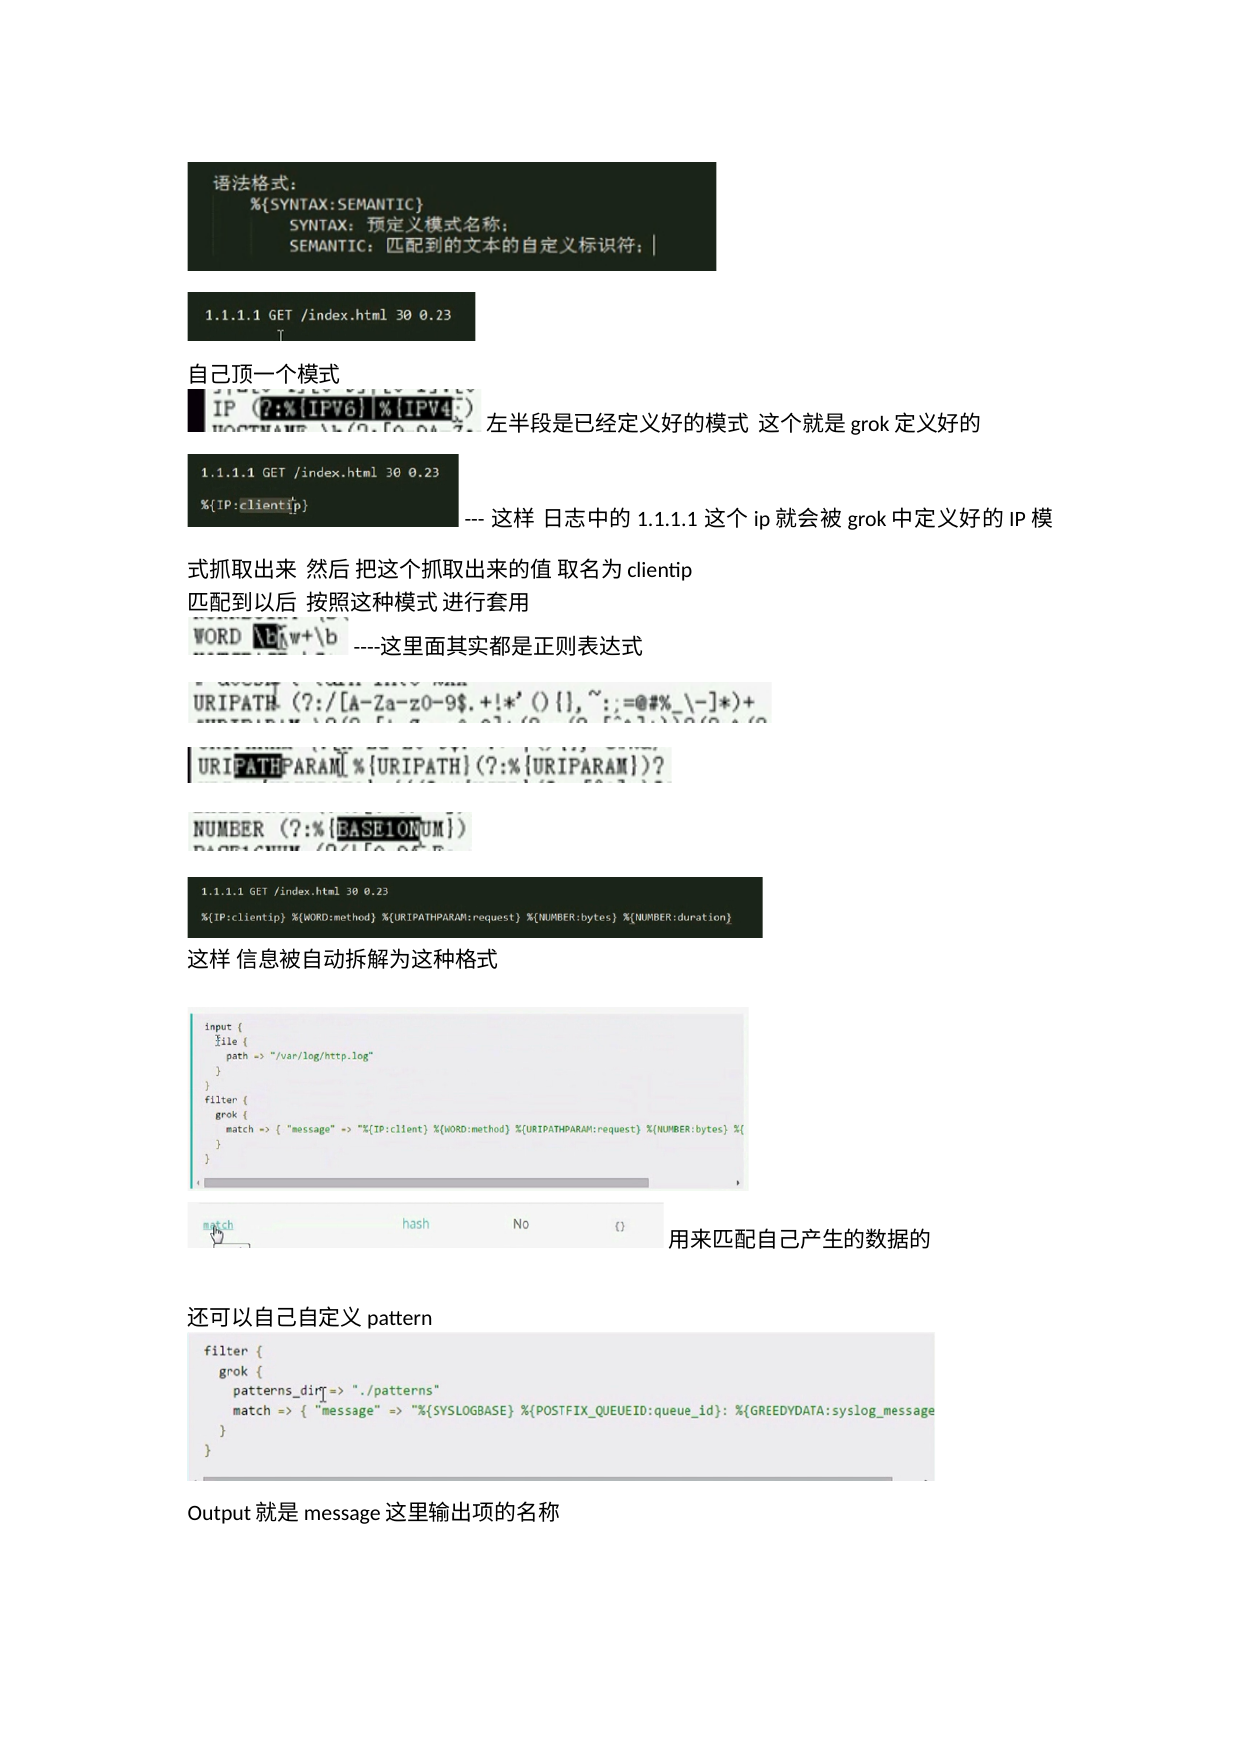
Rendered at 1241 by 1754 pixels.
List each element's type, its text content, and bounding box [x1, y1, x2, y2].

picture [187, 389, 482, 432]
picture [187, 877, 763, 938]
text 匹配到以后 按照这种模式 进行套用 [187, 584, 1053, 617]
picture [187, 1007, 749, 1191]
picture [187, 454, 459, 527]
text 左半段是已经定义好的模式 这个就是grok定义好的 [187, 389, 1053, 454]
picture [187, 292, 476, 341]
picture [187, 747, 672, 783]
picture [187, 617, 349, 655]
picture [187, 1332, 936, 1481]
text 自己顶一个模式 [187, 357, 1053, 389]
picture [187, 682, 772, 723]
text 还可以自己自定义pattern [187, 1299, 1053, 1332]
picture [187, 1202, 664, 1248]
picture [187, 162, 717, 271]
picture [187, 812, 472, 851]
text ----这里面其实都是正则表达式 [187, 617, 1053, 682]
text --- 这样 日志中的1.1.1.1 这个ip就会被grok中定义好的IP模式抓取出来 然后 把这个抓取出来的值 取名为clientip [187, 454, 1053, 584]
text 这样 信息被自动拆解为这种格式 [187, 942, 1053, 974]
text Output就是message这里输出项的名称 [187, 1494, 1053, 1527]
